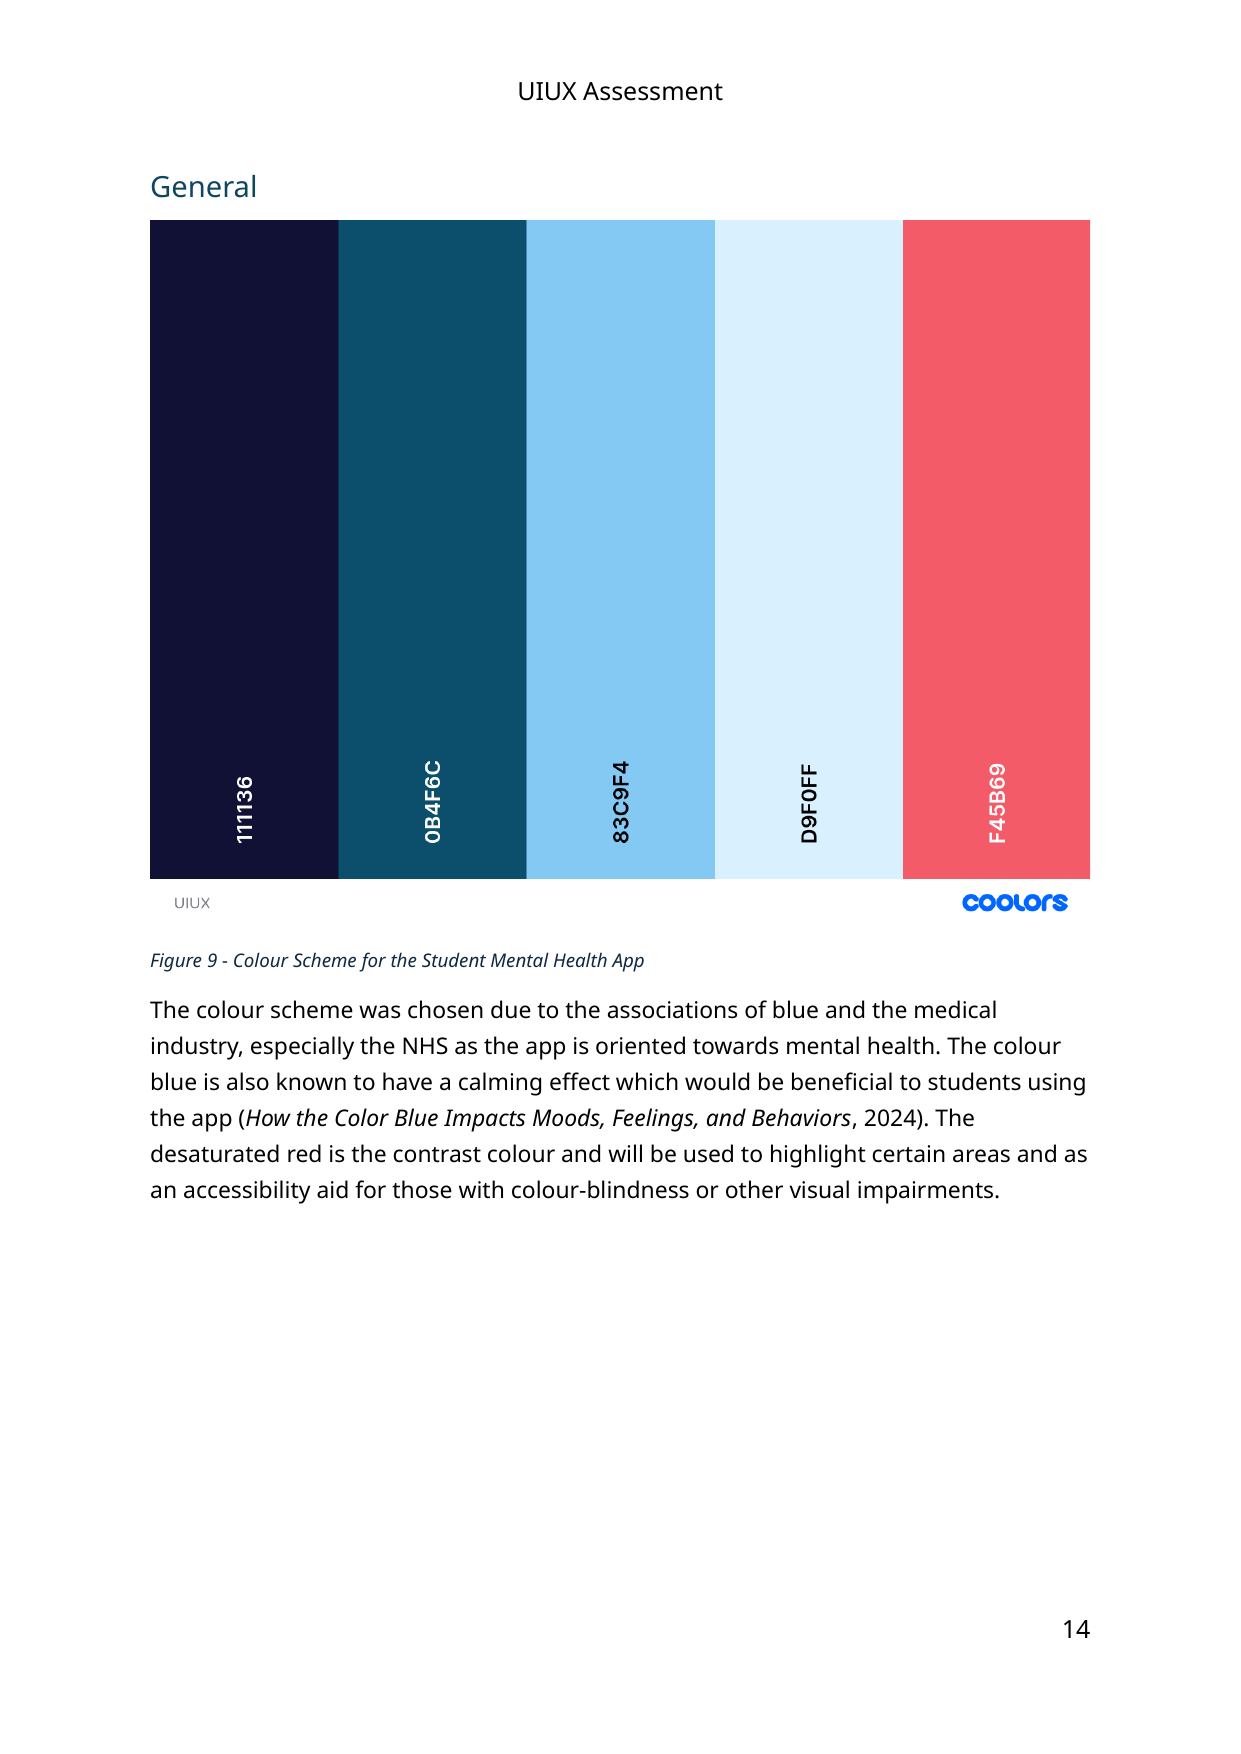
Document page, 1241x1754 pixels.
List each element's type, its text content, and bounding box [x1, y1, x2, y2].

picture [150, 220, 1091, 926]
text Figure 9 - Colour Scheme for the Student Mental Health App [150, 948, 1090, 973]
text The colour scheme was chosen due to the associations of blue and the medical industry, especially the NHS as the app is oriented towards mental health. The colour blue is also known to have a calming effect which would be beneficial to students using the app (How the Color Blue Impacts Moods, Feelings, and Behaviors, 2024). The desaturated red is the contrast colour and will be used to highlight certain areas and as an accessibility aid for those with colour-blindness or other visual impairments. [150, 994, 1090, 1205]
subtitle General [150, 167, 1090, 206]
